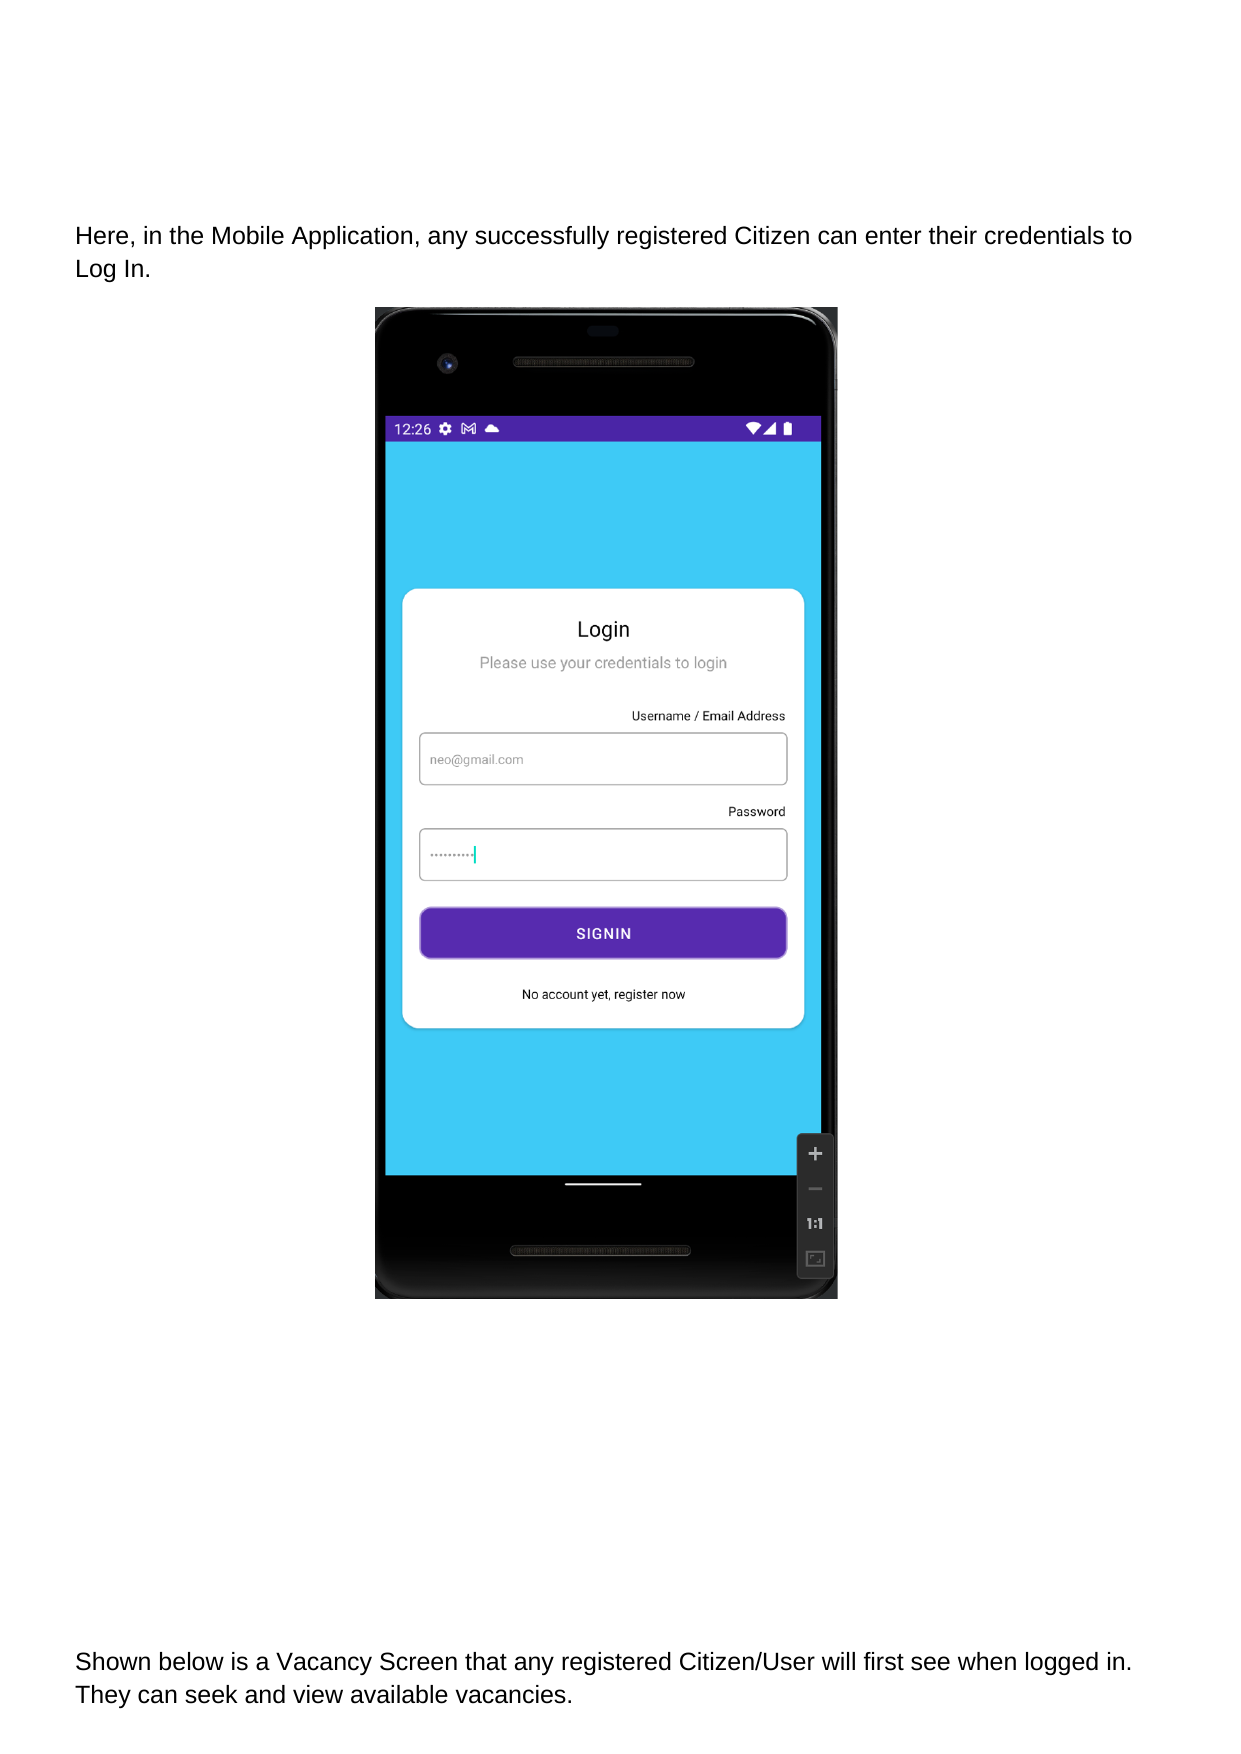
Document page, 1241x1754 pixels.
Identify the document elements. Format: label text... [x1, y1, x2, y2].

text Shown below is a Vacancy Screen that any registered Citizen/User will first see when logged in. They can seek and view available vacancies. [75, 1647, 1165, 1709]
text Here, in the Mobile Application, any successfully registered Citizen can enter their credentials to Log In. [75, 221, 1165, 282]
picture [375, 307, 838, 1299]
